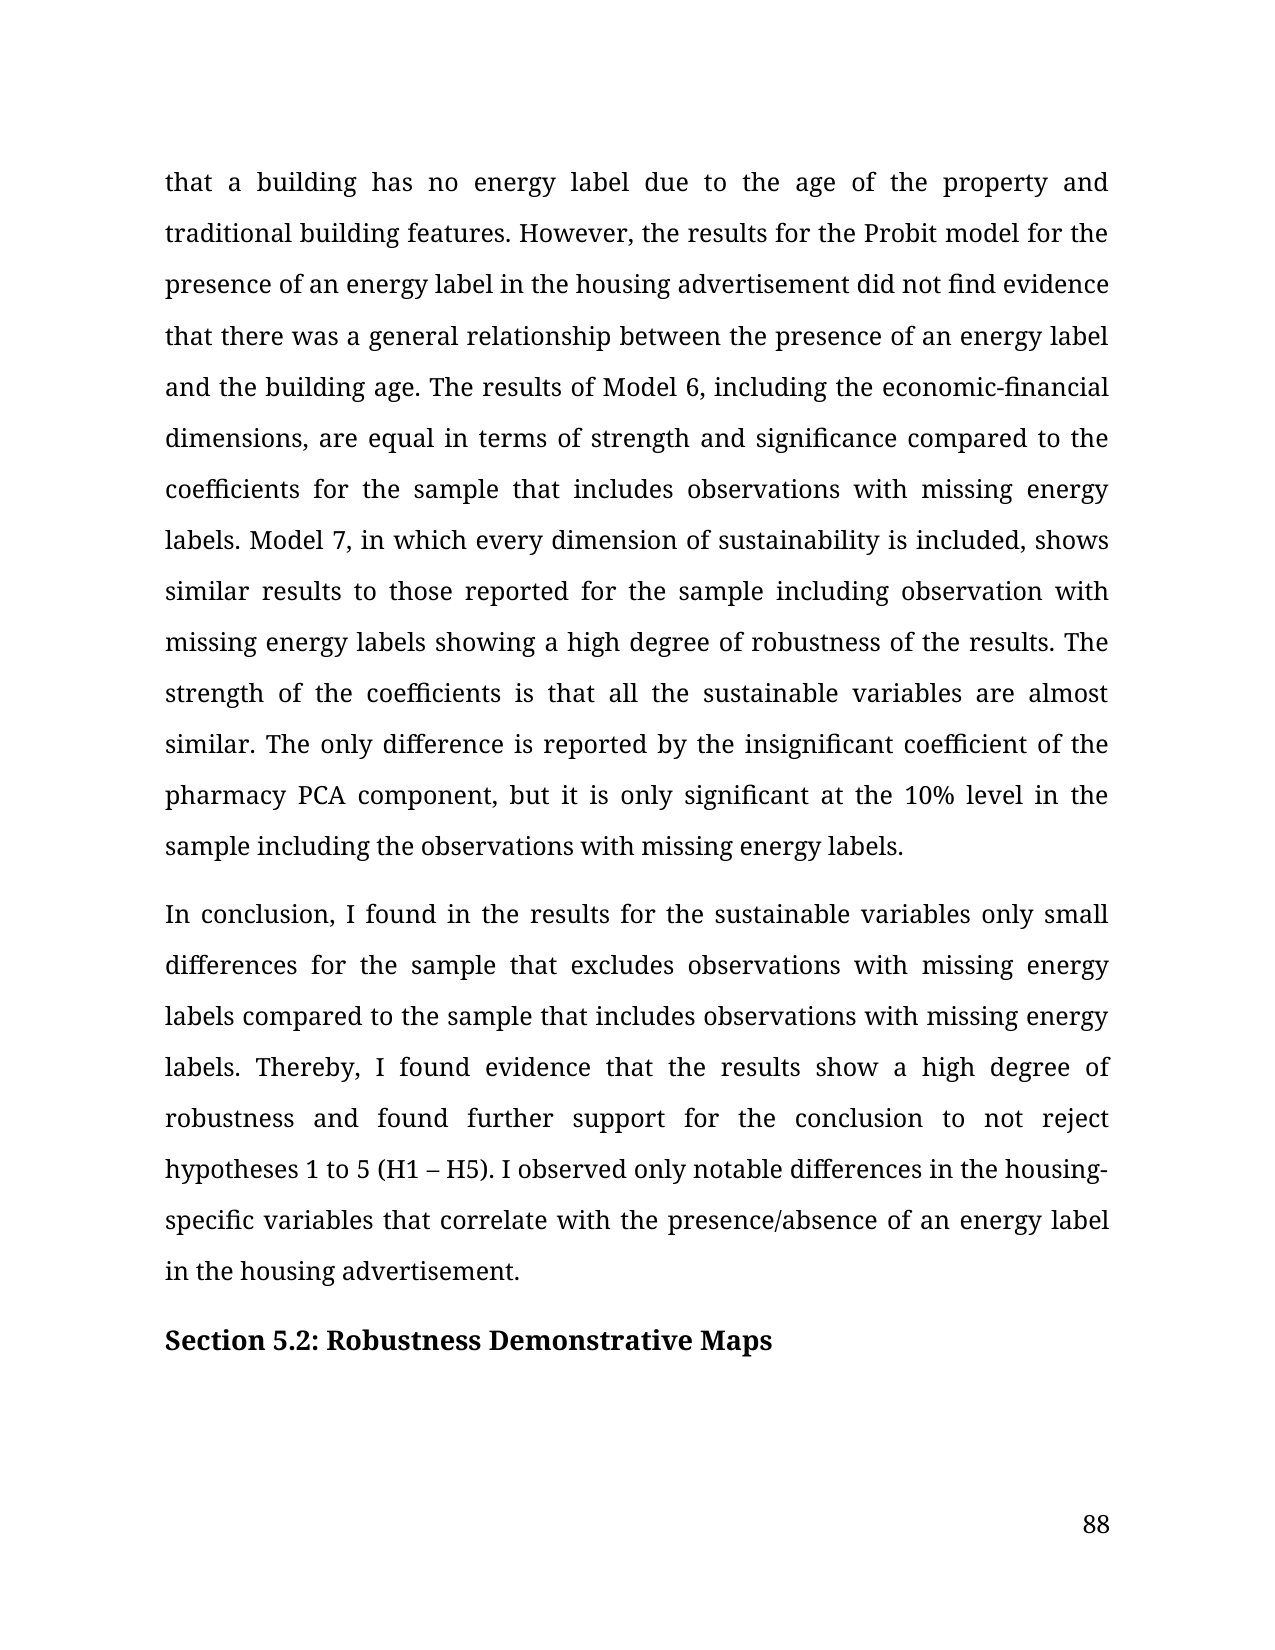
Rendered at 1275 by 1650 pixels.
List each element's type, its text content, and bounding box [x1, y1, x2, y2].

text In conclusion, I found in the results for the sustainable variables only small differences for the sample that excludes observations with missing energy labels compared to the sample that includes observations with missing energy labels. Thereby, I found evidence that the results show a high degree of robustness and found further support for the conclusion to not reject hypotheses 1 to 5 (H1 – H5). I observed only notable differences in the housing-specific variables that correlate with the presence/absence of an energy label in the housing advertisement. [165, 896, 1110, 1288]
subtitle Section 5.2: Robustness Demonstrative Maps [165, 1321, 1110, 1358]
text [165, 165, 1110, 863]
